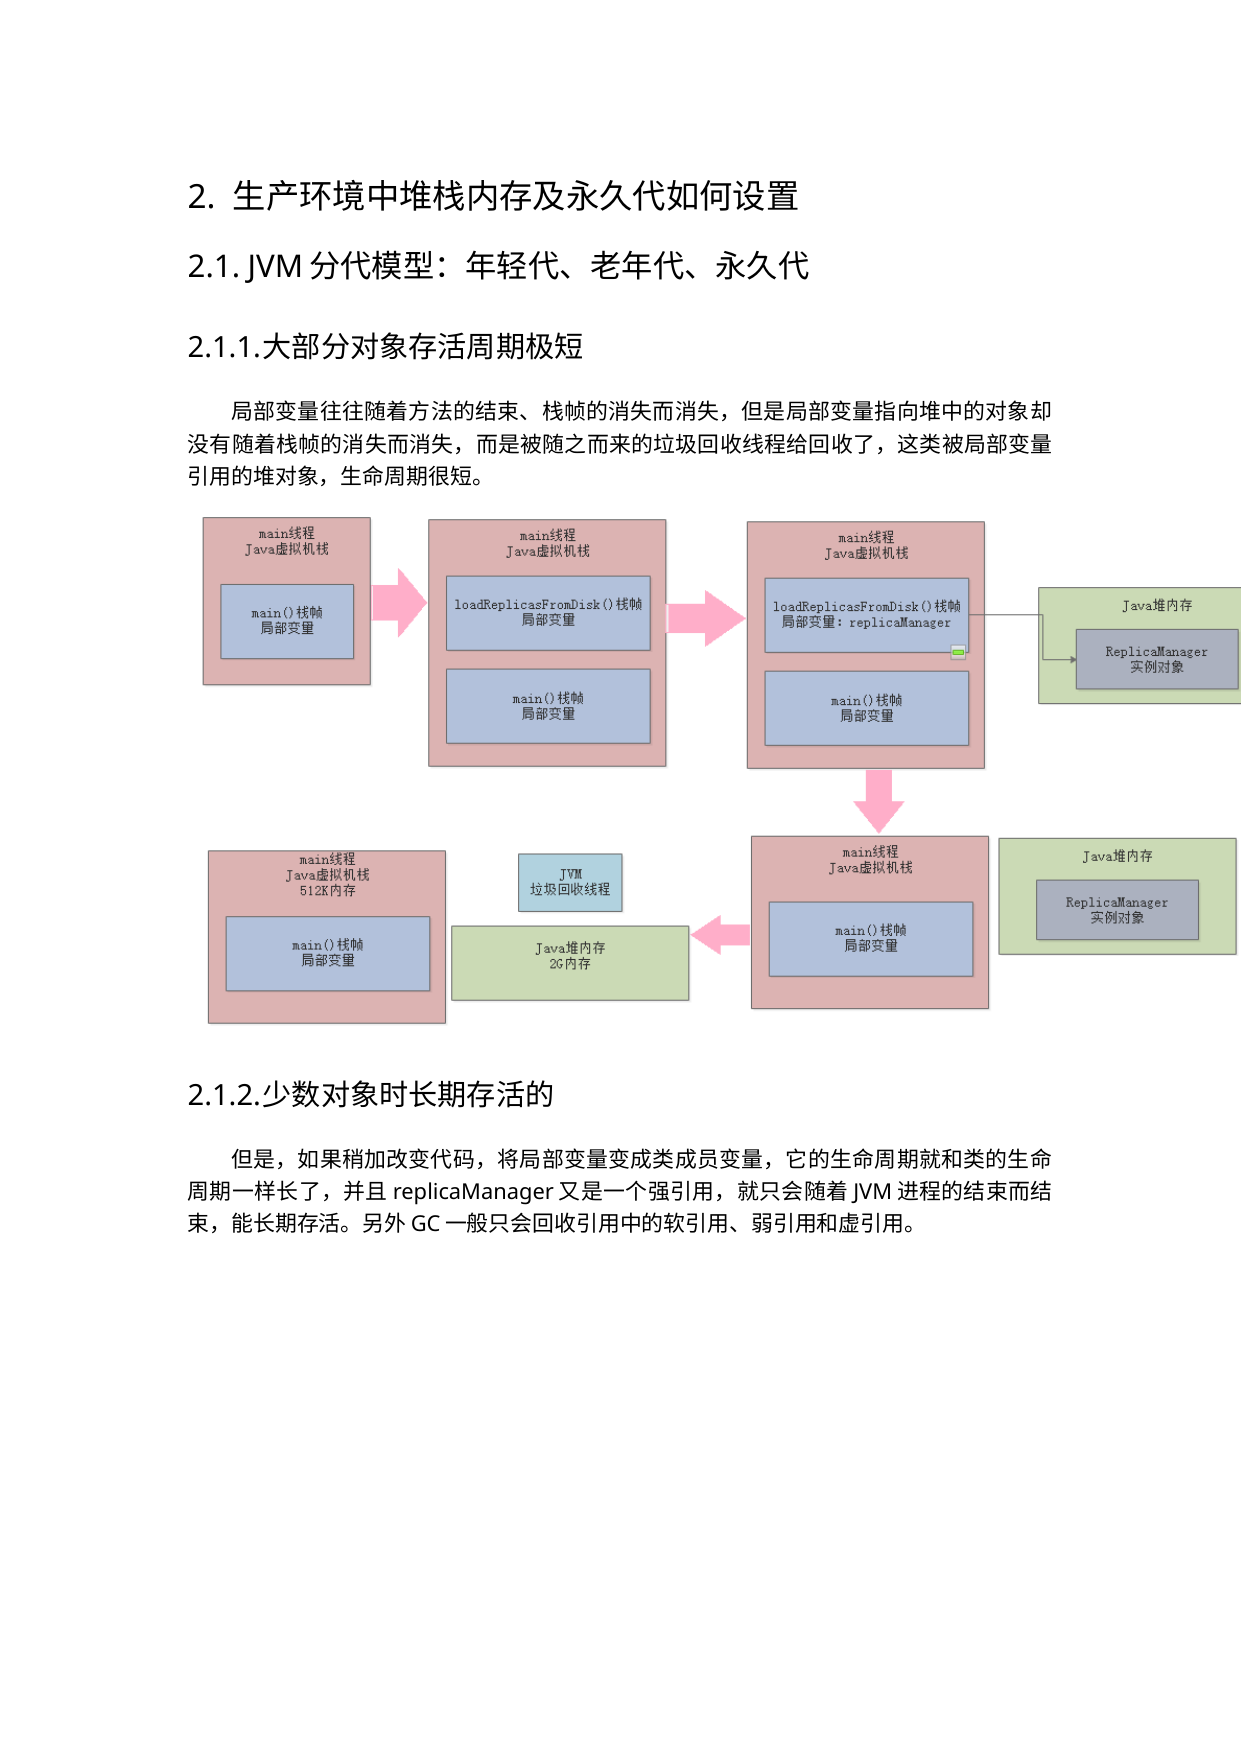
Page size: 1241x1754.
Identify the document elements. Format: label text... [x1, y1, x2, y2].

text 但是，如果稍加改变代码，将局部变量变成类成员变量，它的生命周期就和类的生命周期一样长了，并且replicaManager又是一个强引用，就只会随着JVM进程的结束而结束，能长期存活。另外GC一般只会回收引用中的软引用、弱引用和虚引用。 [187, 1141, 1053, 1239]
subtitle JVM分代模型：年轻代、老年代、永久代 [187, 231, 1053, 296]
subtitle 少数对象时长期存活的 [187, 1060, 1053, 1125]
picture [187, 491, 1241, 1029]
subtitle 大部分对象存活周期极短 [187, 312, 1053, 377]
text 局部变量往往随着方法的结束、栈帧的消失而消失，但是局部变量指向堆中的对象却没有随着栈帧的消失而消失，而是被随之而来的垃圾回收线程给回收了，这类被局部变量引用的堆对象，生命周期很短。 [187, 394, 1053, 491]
subtitle 生产环境中堆栈内存及永久代如何设置 [187, 162, 1053, 227]
